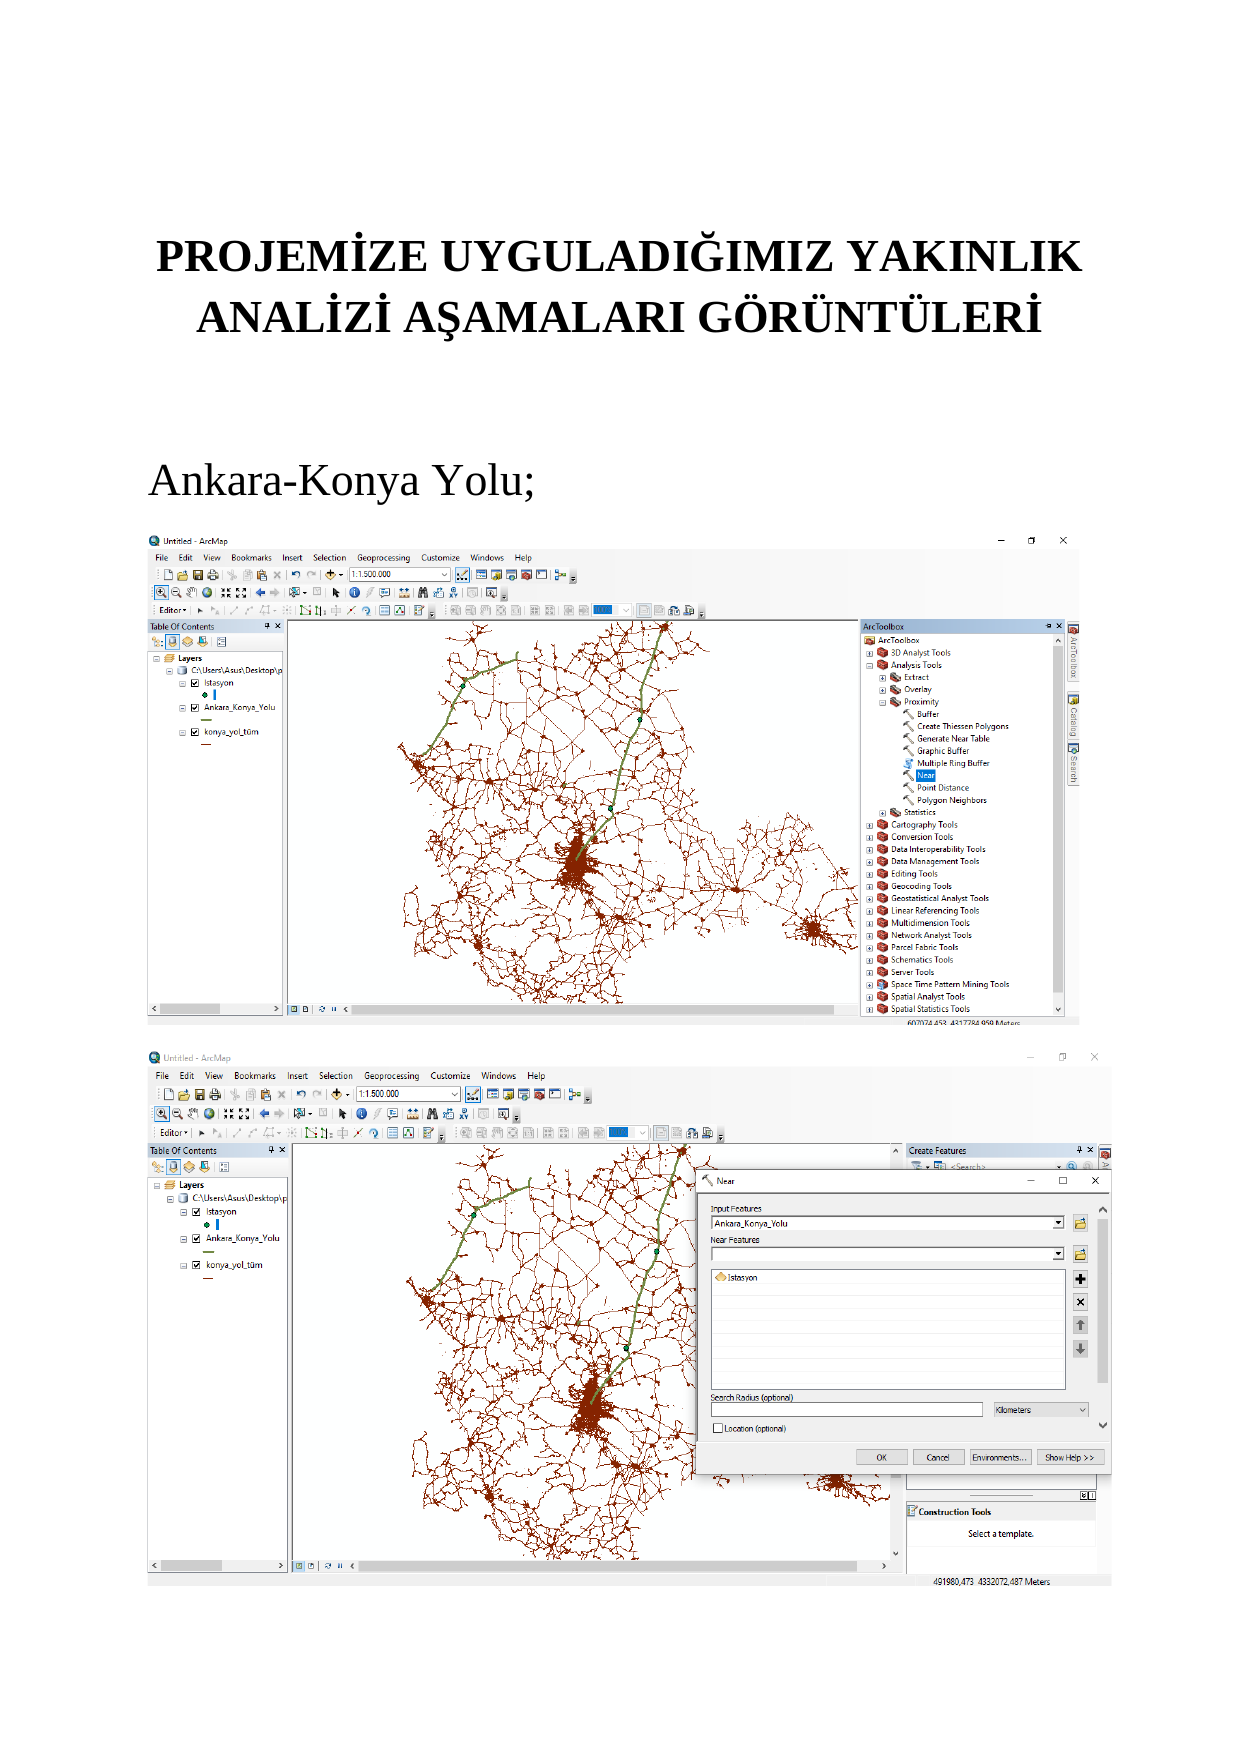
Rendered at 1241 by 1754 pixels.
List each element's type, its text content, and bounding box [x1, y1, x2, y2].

text PROJEMİZE UYGULADIĞIMIZ YAKINLIK ANALİZİ AŞAMALARI GÖRÜNTÜLERİ [148, 229, 1093, 342]
text Ankara-Konya Yolu; [148, 452, 1093, 505]
picture [147, 533, 1080, 1025]
picture [147, 1050, 1112, 1586]
